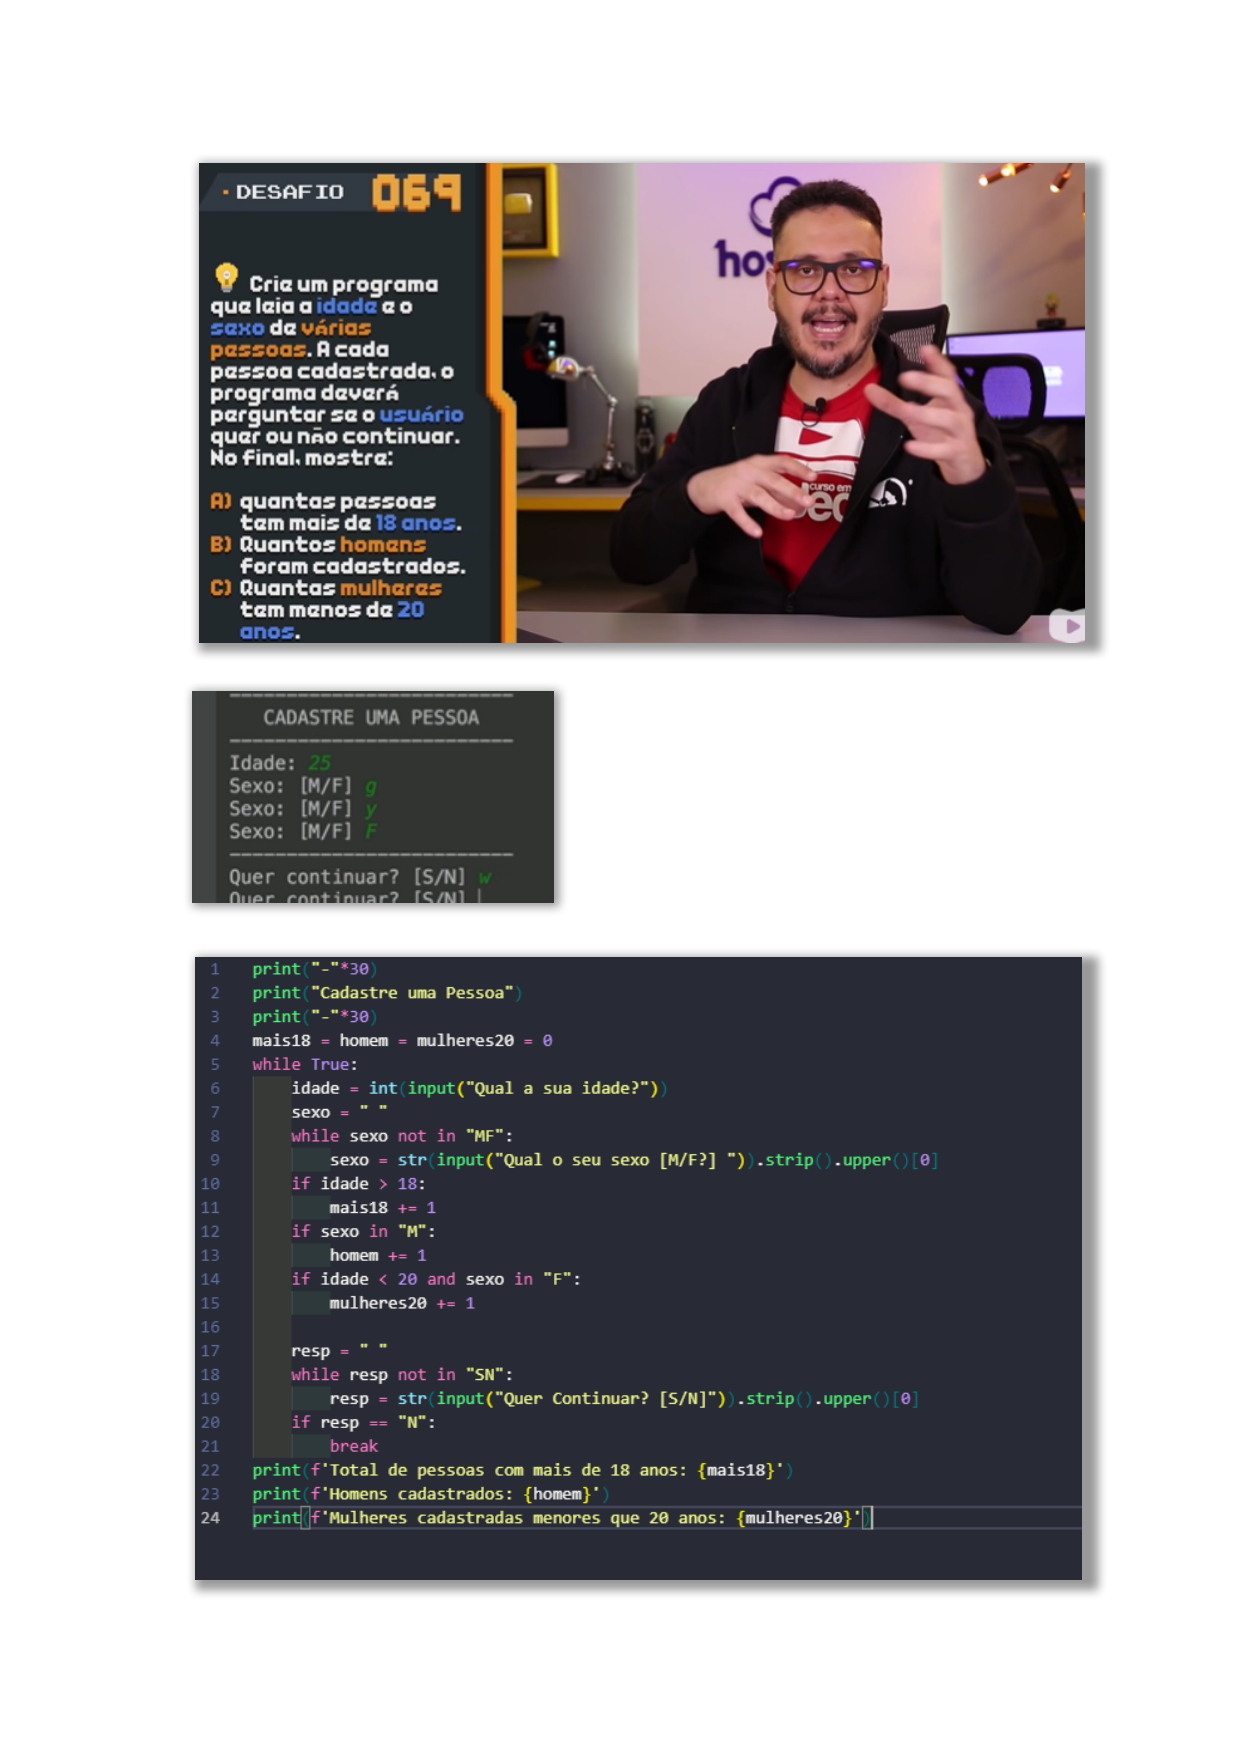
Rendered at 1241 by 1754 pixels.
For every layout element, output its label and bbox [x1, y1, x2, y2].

picture [199, 163, 1085, 643]
picture [195, 957, 1082, 1580]
picture [192, 691, 554, 903]
